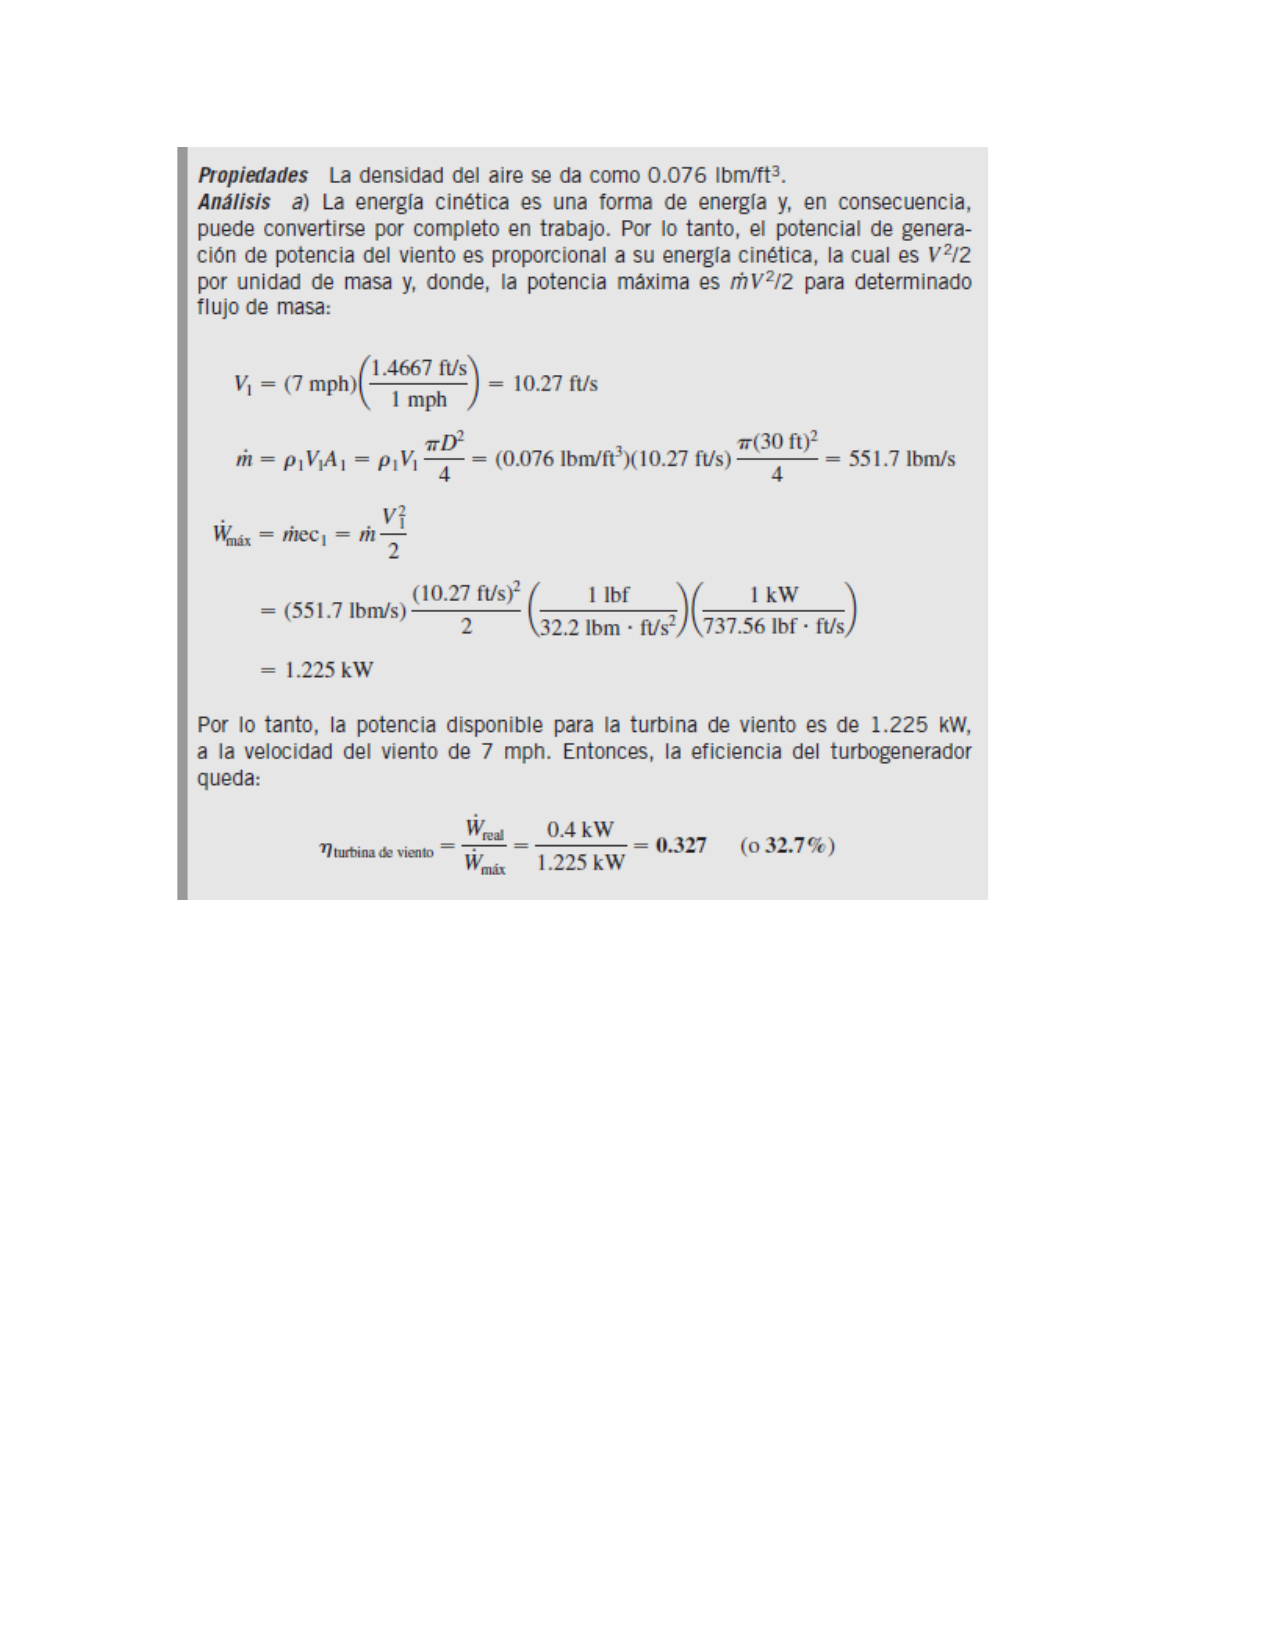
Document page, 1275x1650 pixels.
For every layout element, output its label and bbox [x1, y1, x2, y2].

picture [177, 147, 989, 900]
